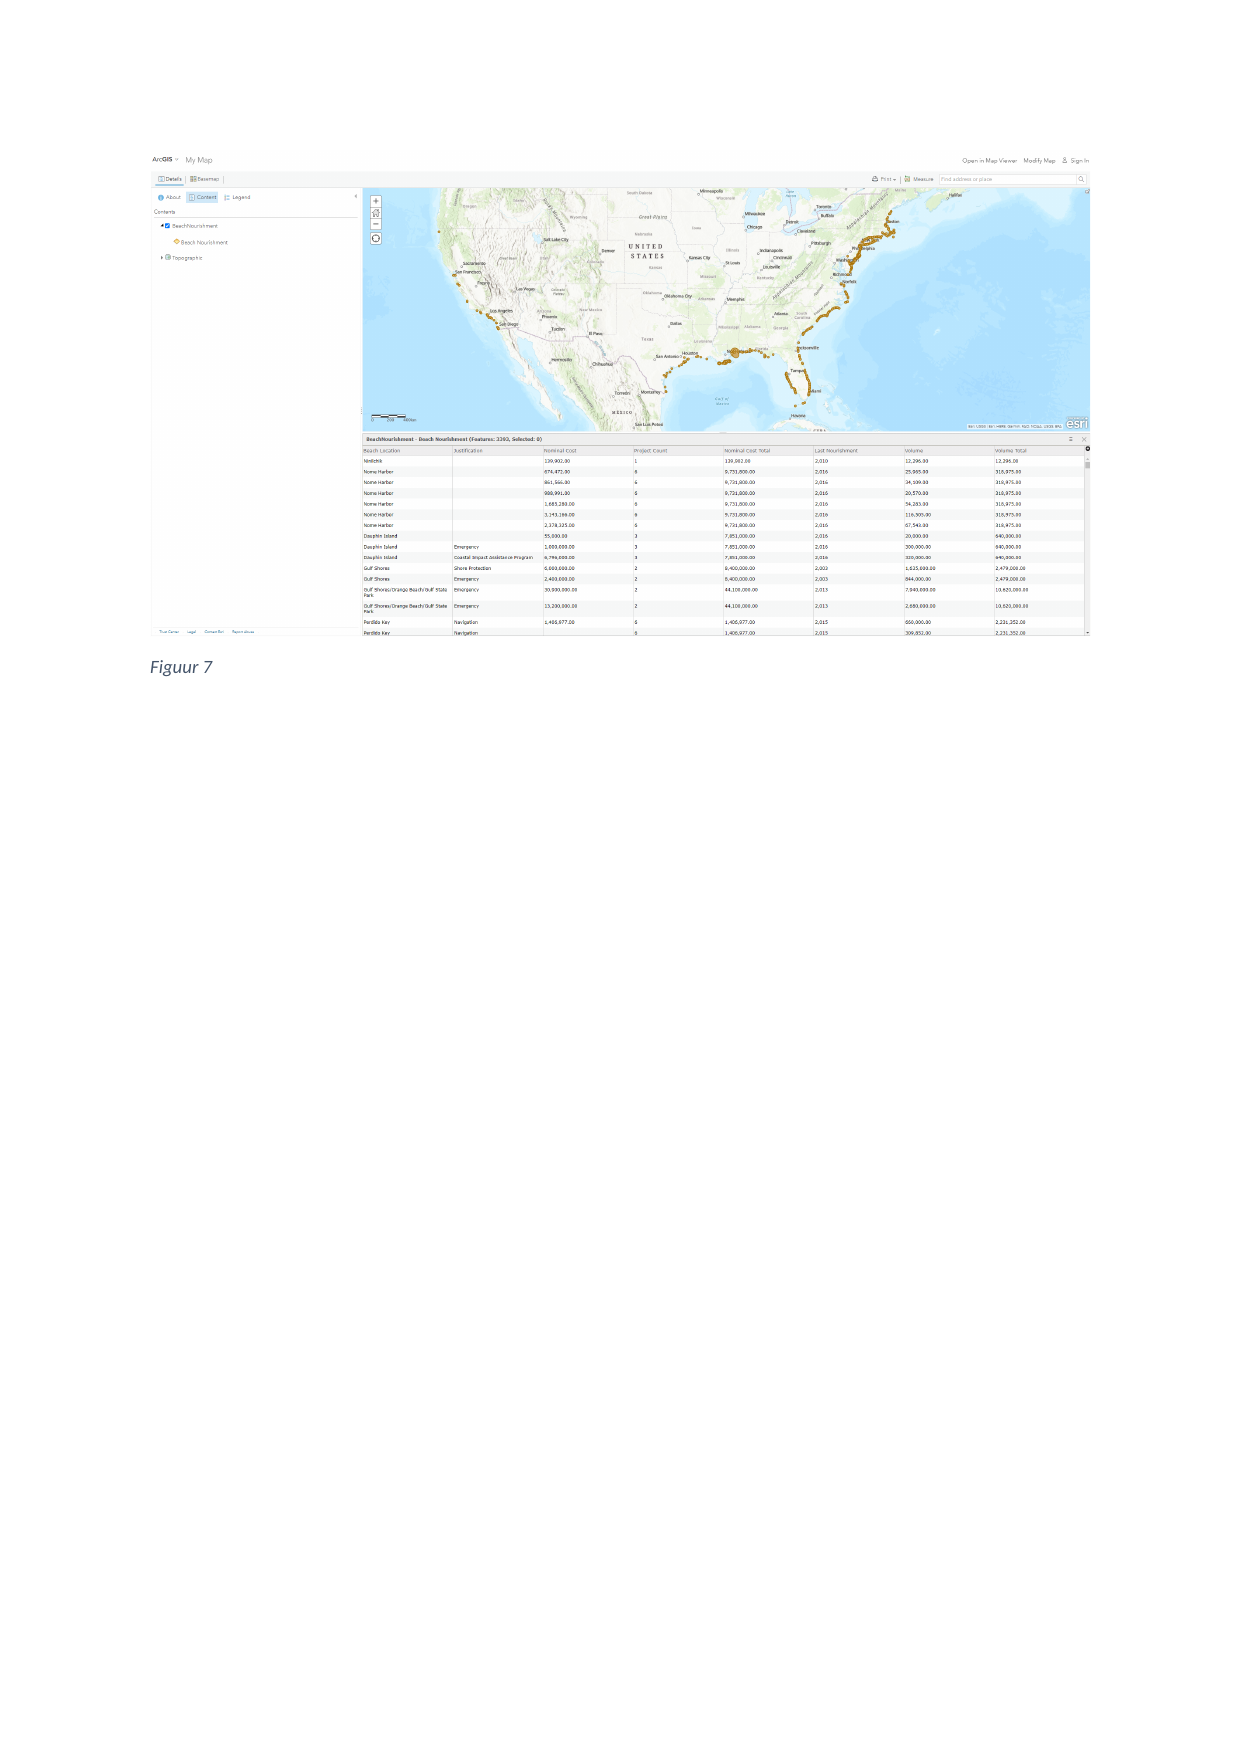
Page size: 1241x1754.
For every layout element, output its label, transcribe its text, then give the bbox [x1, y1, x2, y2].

text Figuur 7 [150, 655, 1090, 678]
picture [150, 150, 1091, 637]
